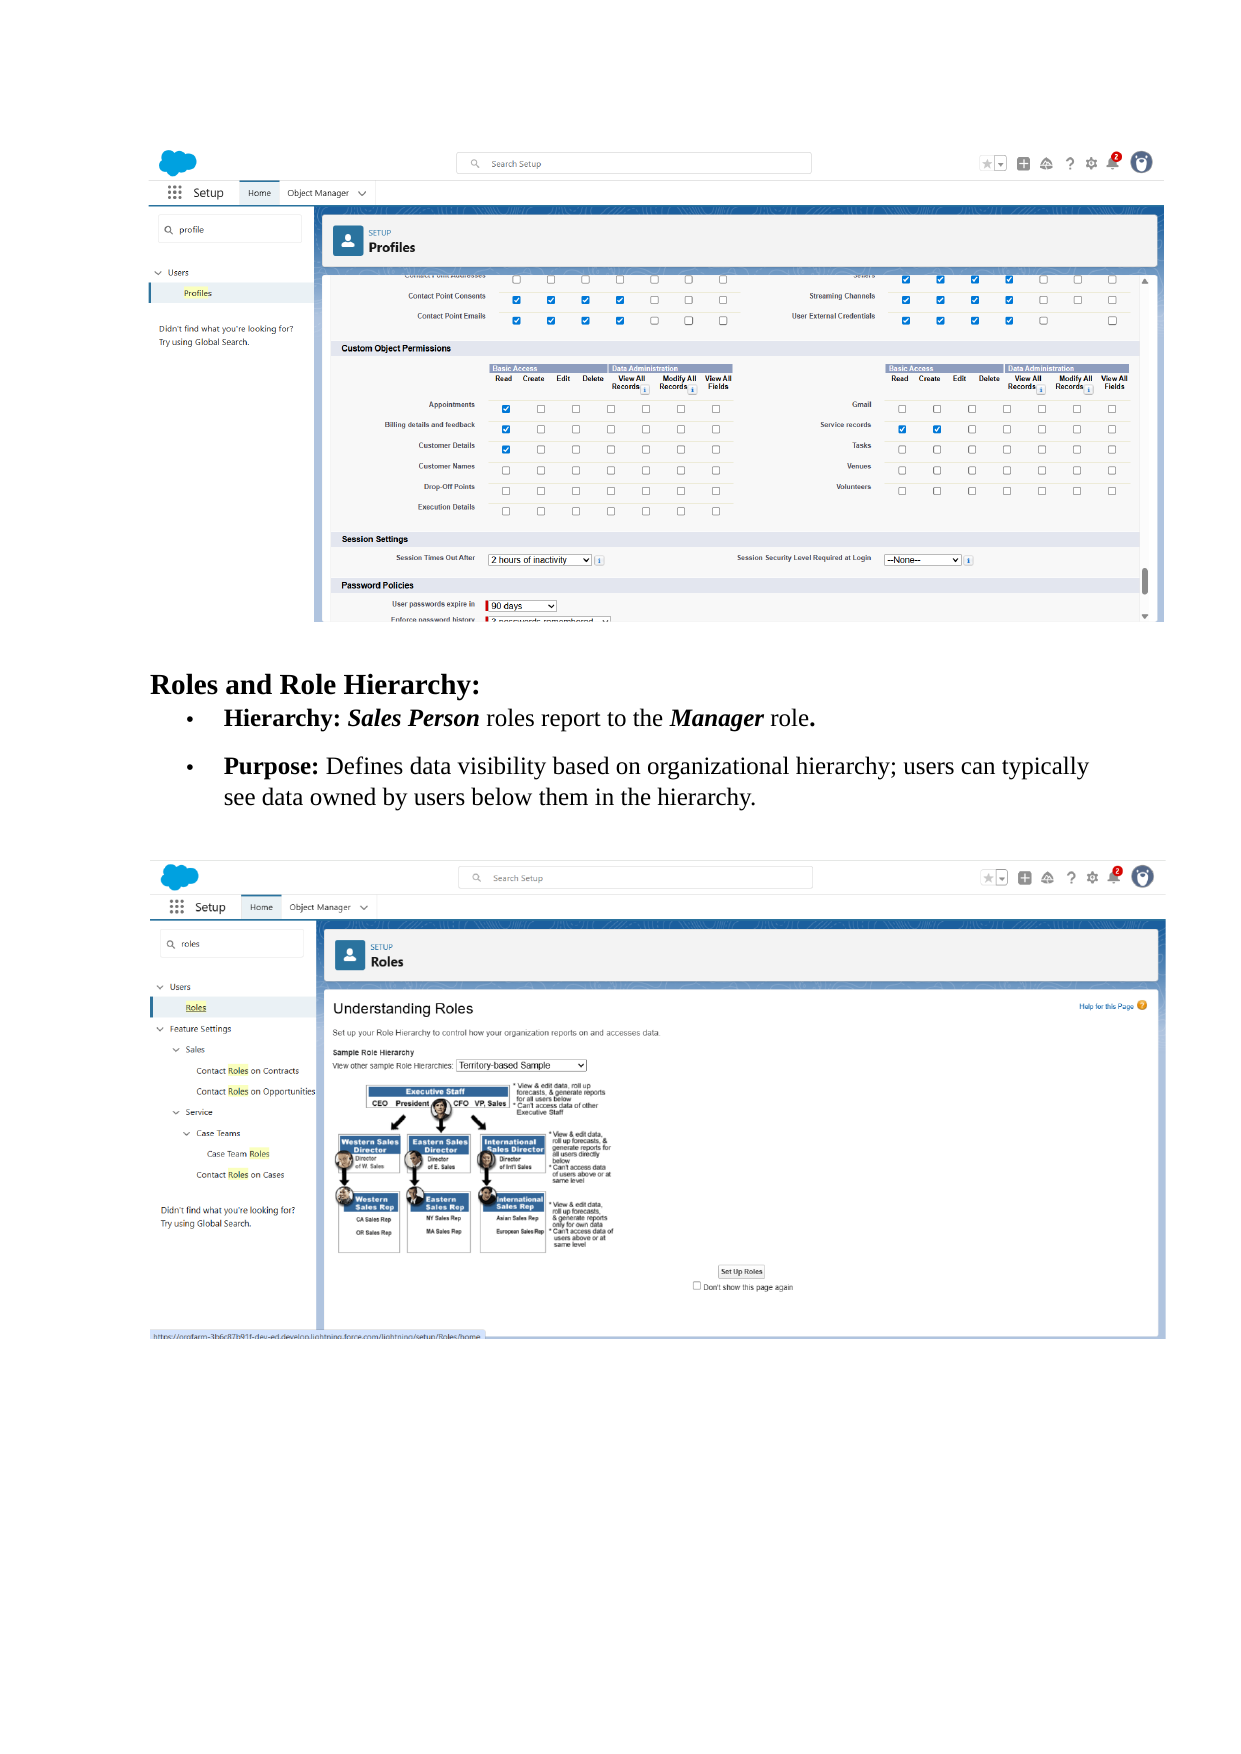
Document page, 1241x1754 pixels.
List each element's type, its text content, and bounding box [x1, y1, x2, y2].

picture [150, 860, 1166, 1339]
picture [148, 150, 1164, 622]
text Roles and Role Hierarchy: [150, 667, 1097, 701]
list Purpose: Defines data visibility based on organizational hierarchy; users can typically see data owned by users below them in the hierarchy. [186, 751, 1090, 811]
list Hierarchy: Sales Person roles report to the Manager role. [186, 703, 1090, 732]
